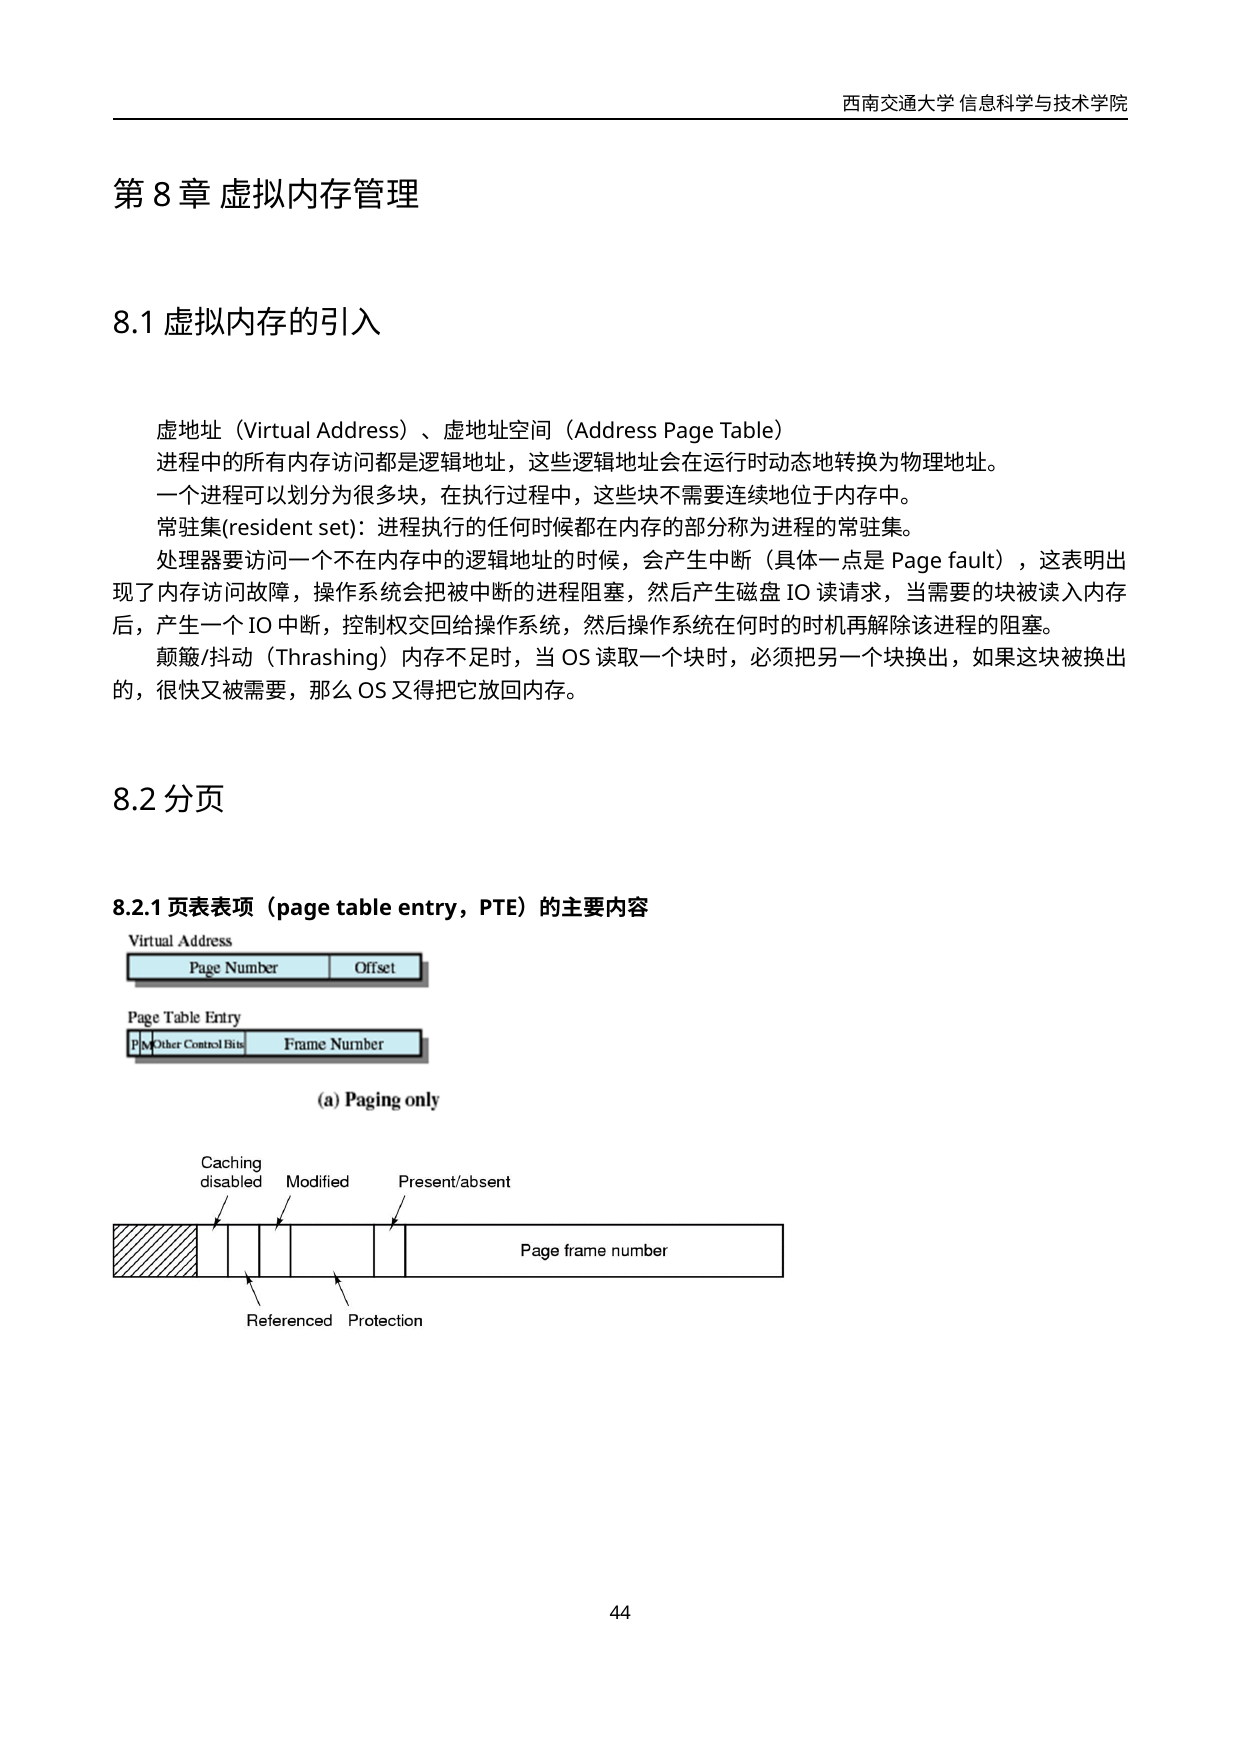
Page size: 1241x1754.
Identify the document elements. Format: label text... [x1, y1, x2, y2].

text 一个进程可以划分为很多块，在执行过程中，这些块不需要连续地位于内存中。 [112, 477, 1128, 510]
text 常驻集(resident set)：进程执行的任何时候都在内存的部分称为进程的常驻集。 [112, 510, 1128, 542]
text 处理器要访问一个不在内存中的逻辑地址的时候，会产生中断（具体一点是Page fault），这表明出现了内存访问故障，操作系统会把被中断的进程阻塞，然后产生磁盘IO读请求，当需要的块被读入内存后，产生一个IO中断，控制权交回给操作系统，然后操作系统在何时的时机再解除该进程的阻塞。 [112, 542, 1128, 640]
text 虚地址（Virtual Address）、虚地址空间（Address Page Table） [112, 412, 1128, 445]
text 8.2.1页表表项（page table entry，PTE）的主要内容 [112, 890, 1128, 922]
picture [112, 922, 458, 1127]
text 进程中的所有内存访问都是逻辑地址，这些逻辑地址会在运行时动态地转换为物理地址。 [112, 445, 1128, 477]
subtitle 8.1虚拟内存的引入 [112, 287, 1128, 352]
subtitle 8.2分页 [112, 764, 1128, 829]
picture [112, 1149, 787, 1331]
text 颠簸/抖动（Thrashing）内存不足时，当OS读取一个块时，必须把另一个块换出，如果这块被换出的，很快又被需要，那么OS又得把它放回内存。 [112, 640, 1128, 705]
subtitle 第8章 虚拟内存管理 [112, 160, 1128, 225]
